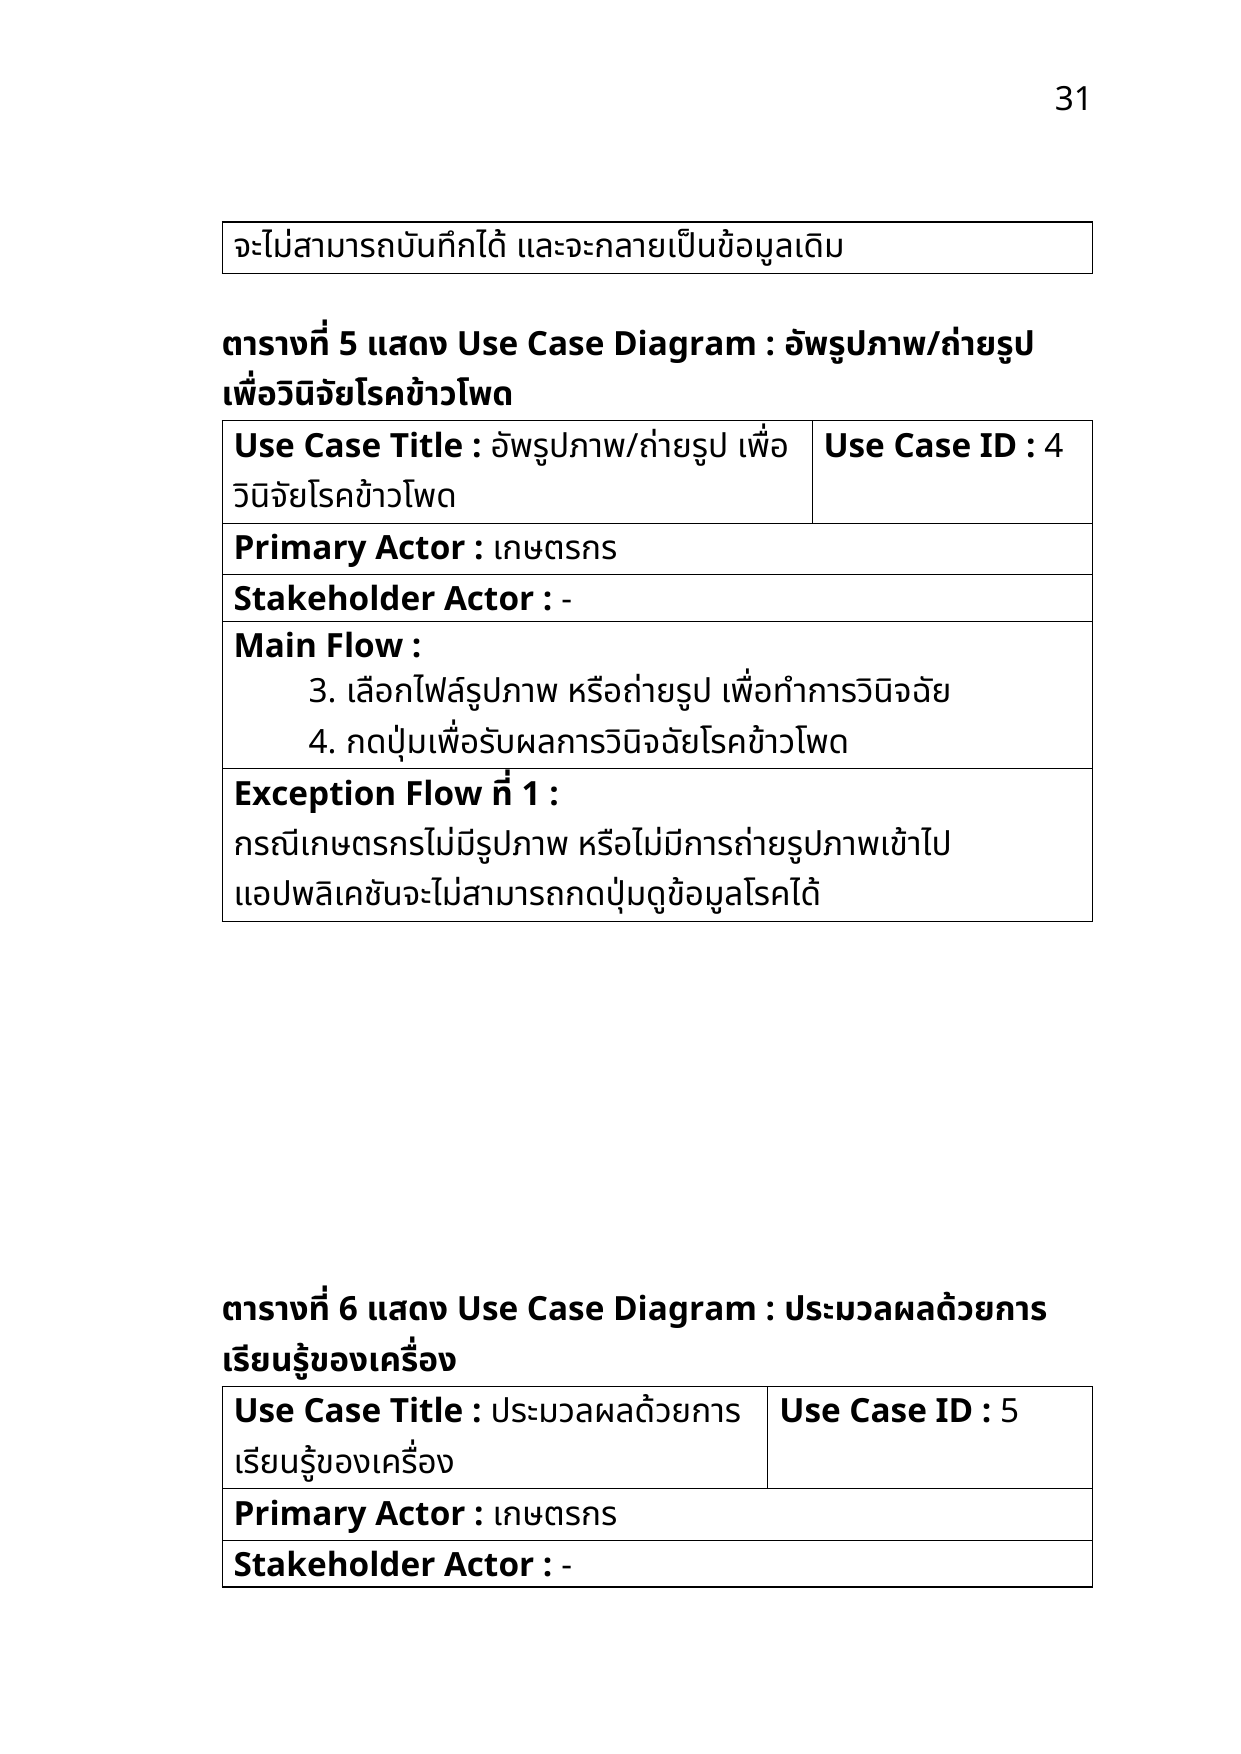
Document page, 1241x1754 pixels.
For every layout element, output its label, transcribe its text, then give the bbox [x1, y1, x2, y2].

text ตารางที่ 6 แสดง Use Case Diagram : ประมวลผลด้วยการเรียนรู้ของเครื่อง [221, 1285, 1092, 1386]
table_cell Main Flow : เลือกไฟล์รูปภาพ หรือถ่ายรูป เพื่อทำการวินิจฉัย กดปุ่มเพื่อรับผลการวินิจฉัยโรคข้าวโพด [223, 622, 1092, 768]
table_header Use Case Title : อัพรูปภาพ/ถ่ายรูป เพื่อวินิจัยโรคข้าวโพด [223, 421, 812, 522]
text ตารางที่ 5 แสดง Use Case Diagram : อัพรูปภาพ/ถ่ายรูป เพื่อวินิจัยโรคข้าวโพด [221, 319, 1092, 420]
table_cell Stakeholder Actor : - [223, 575, 1092, 621]
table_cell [223, 223, 1092, 273]
table_header Use Case Title : ประมวลผลด้วยการเรียนรู้ของเครื่อง [223, 1387, 767, 1488]
table_cell Primary Actor : เกษตรกร [223, 1489, 1092, 1540]
table_header Use Case ID : 5 [768, 1387, 1092, 1488]
table_cell Stakeholder Actor : - [223, 1541, 1092, 1586]
table_cell Primary Actor : เกษตรกร [223, 524, 1092, 574]
table_cell Exception Flow ที่ 1 : กรณีเกษตรกรไม่มีรูปภาพ หรือไม่มีการถ่ายรูปภาพเข้าไป แอปพลิเคชันจะไม่สามารถกดปุ่มดูข้อมูลโรคได้ [223, 769, 1092, 921]
table_header Use Case ID : 4 [813, 421, 1092, 522]
